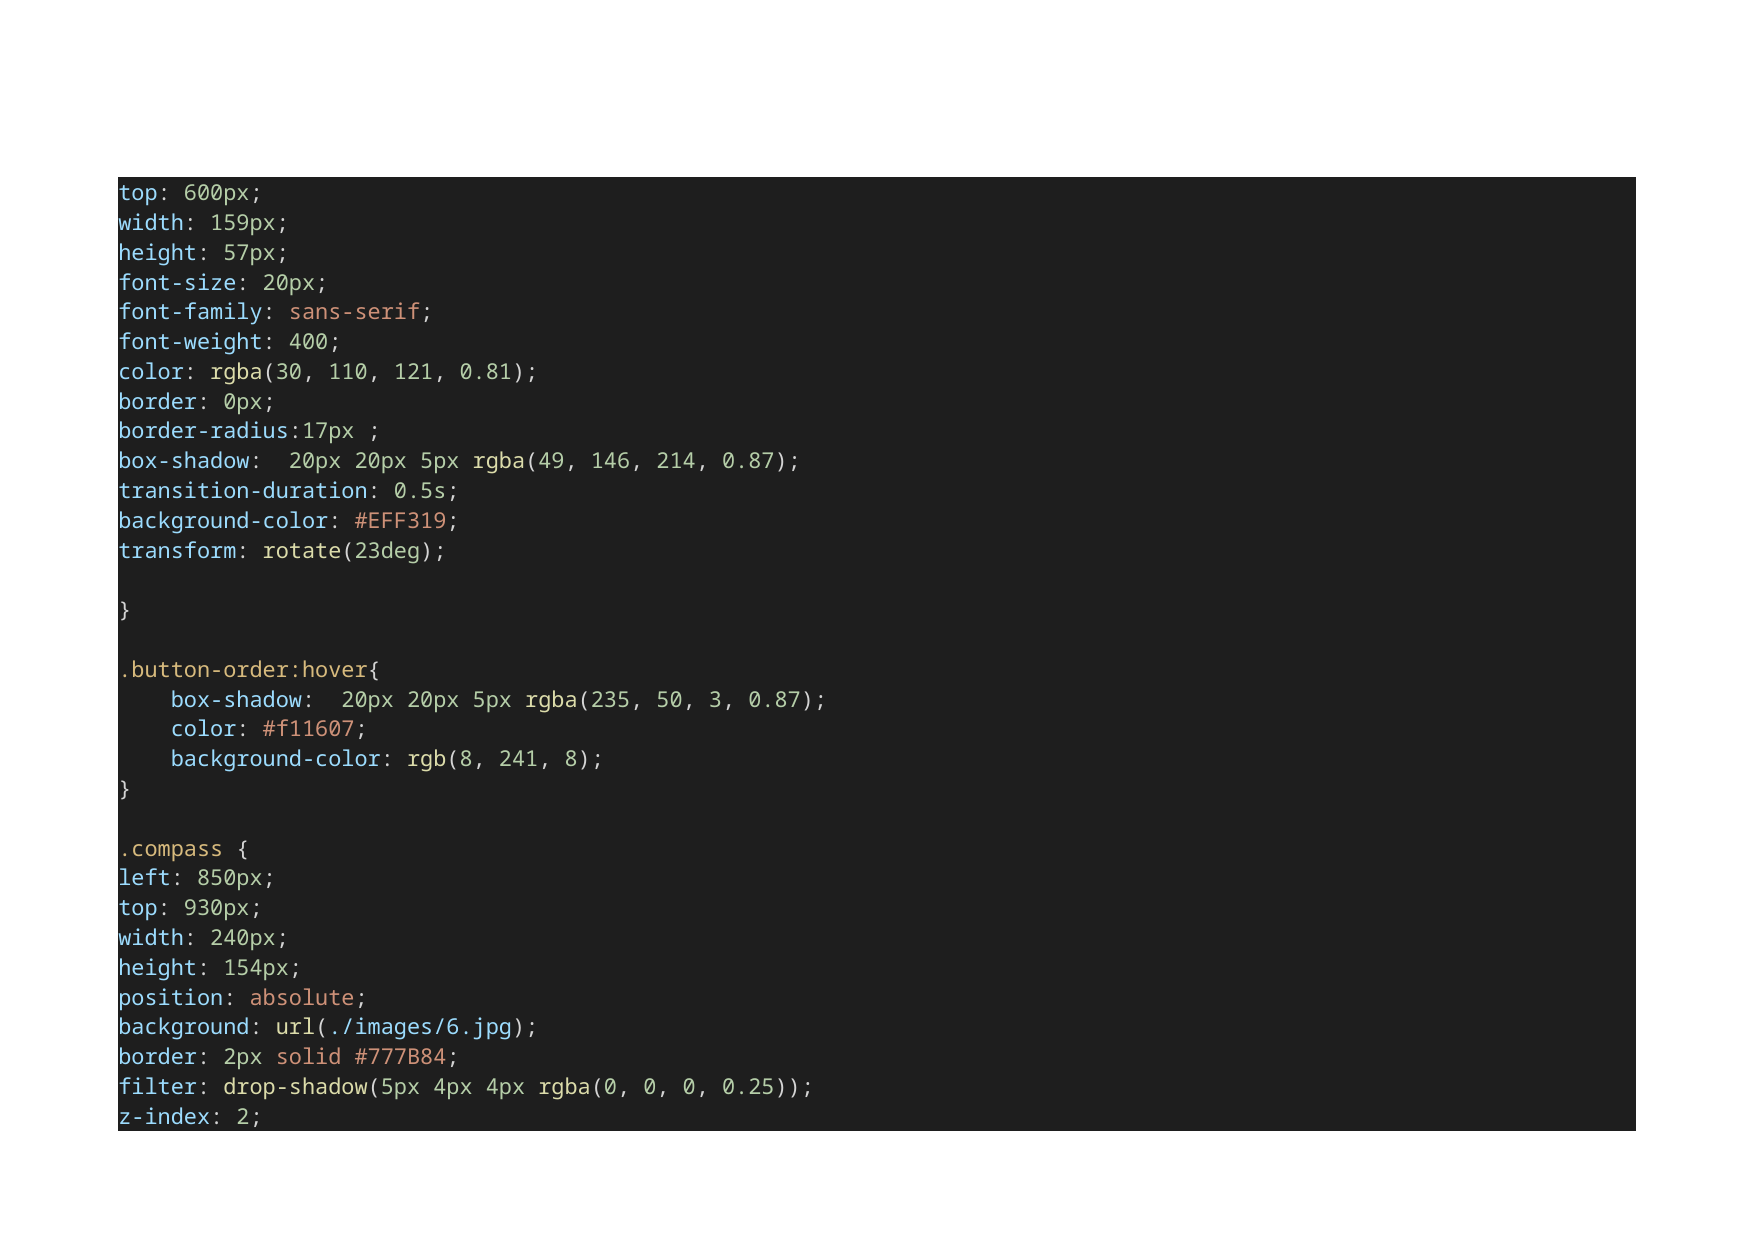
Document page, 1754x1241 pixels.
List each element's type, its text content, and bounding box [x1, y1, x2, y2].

text top: 600px; [118, 177, 1636, 207]
text .compass { [118, 833, 1636, 862]
text color: #f11607; [118, 713, 1636, 743]
text font-family: sans-serif; [118, 296, 1636, 326]
text top: 930px; [118, 892, 1636, 922]
text font-size: 20px; [118, 267, 1636, 296]
text width: 159px; [118, 207, 1636, 237]
text filter: drop-shadow(5px 4px 4px rgba(0, 0, 0, 0.25)); [118, 1071, 1636, 1101]
text z-index: 2; [118, 1101, 1636, 1131]
text } [118, 773, 1636, 803]
text background-color: #EFF319; [118, 505, 1636, 535]
text width: 240px; [118, 922, 1636, 952]
text background: url(./images/6.jpg); [118, 1011, 1636, 1041]
text background-color: rgb(8, 241, 8); [118, 743, 1636, 773]
text left: 850px; [118, 862, 1636, 892]
text height: 154px; [118, 952, 1636, 982]
text transform: rotate(23deg); [118, 535, 1636, 564]
text border: 2px solid #777B84; [118, 1041, 1636, 1071]
text font-weight: 400; [118, 326, 1636, 356]
text box-shadow: 20px 20px 5px rgba(235, 50, 3, 0.87); [118, 684, 1636, 713]
text transition-duration: 0.5s; [118, 475, 1636, 505]
text border-radius:17px ; [118, 416, 1636, 445]
text } [118, 594, 1636, 624]
text border: 0px; [118, 386, 1636, 416]
text box-shadow: 20px 20px 5px rgba(49, 146, 214, 0.87); [118, 445, 1636, 475]
text .button-order:hover{ [118, 654, 1636, 684]
text position: absolute; [118, 982, 1636, 1011]
text color: rgba(30, 110, 121, 0.81); [118, 356, 1636, 386]
text height: 57px; [118, 237, 1636, 267]
